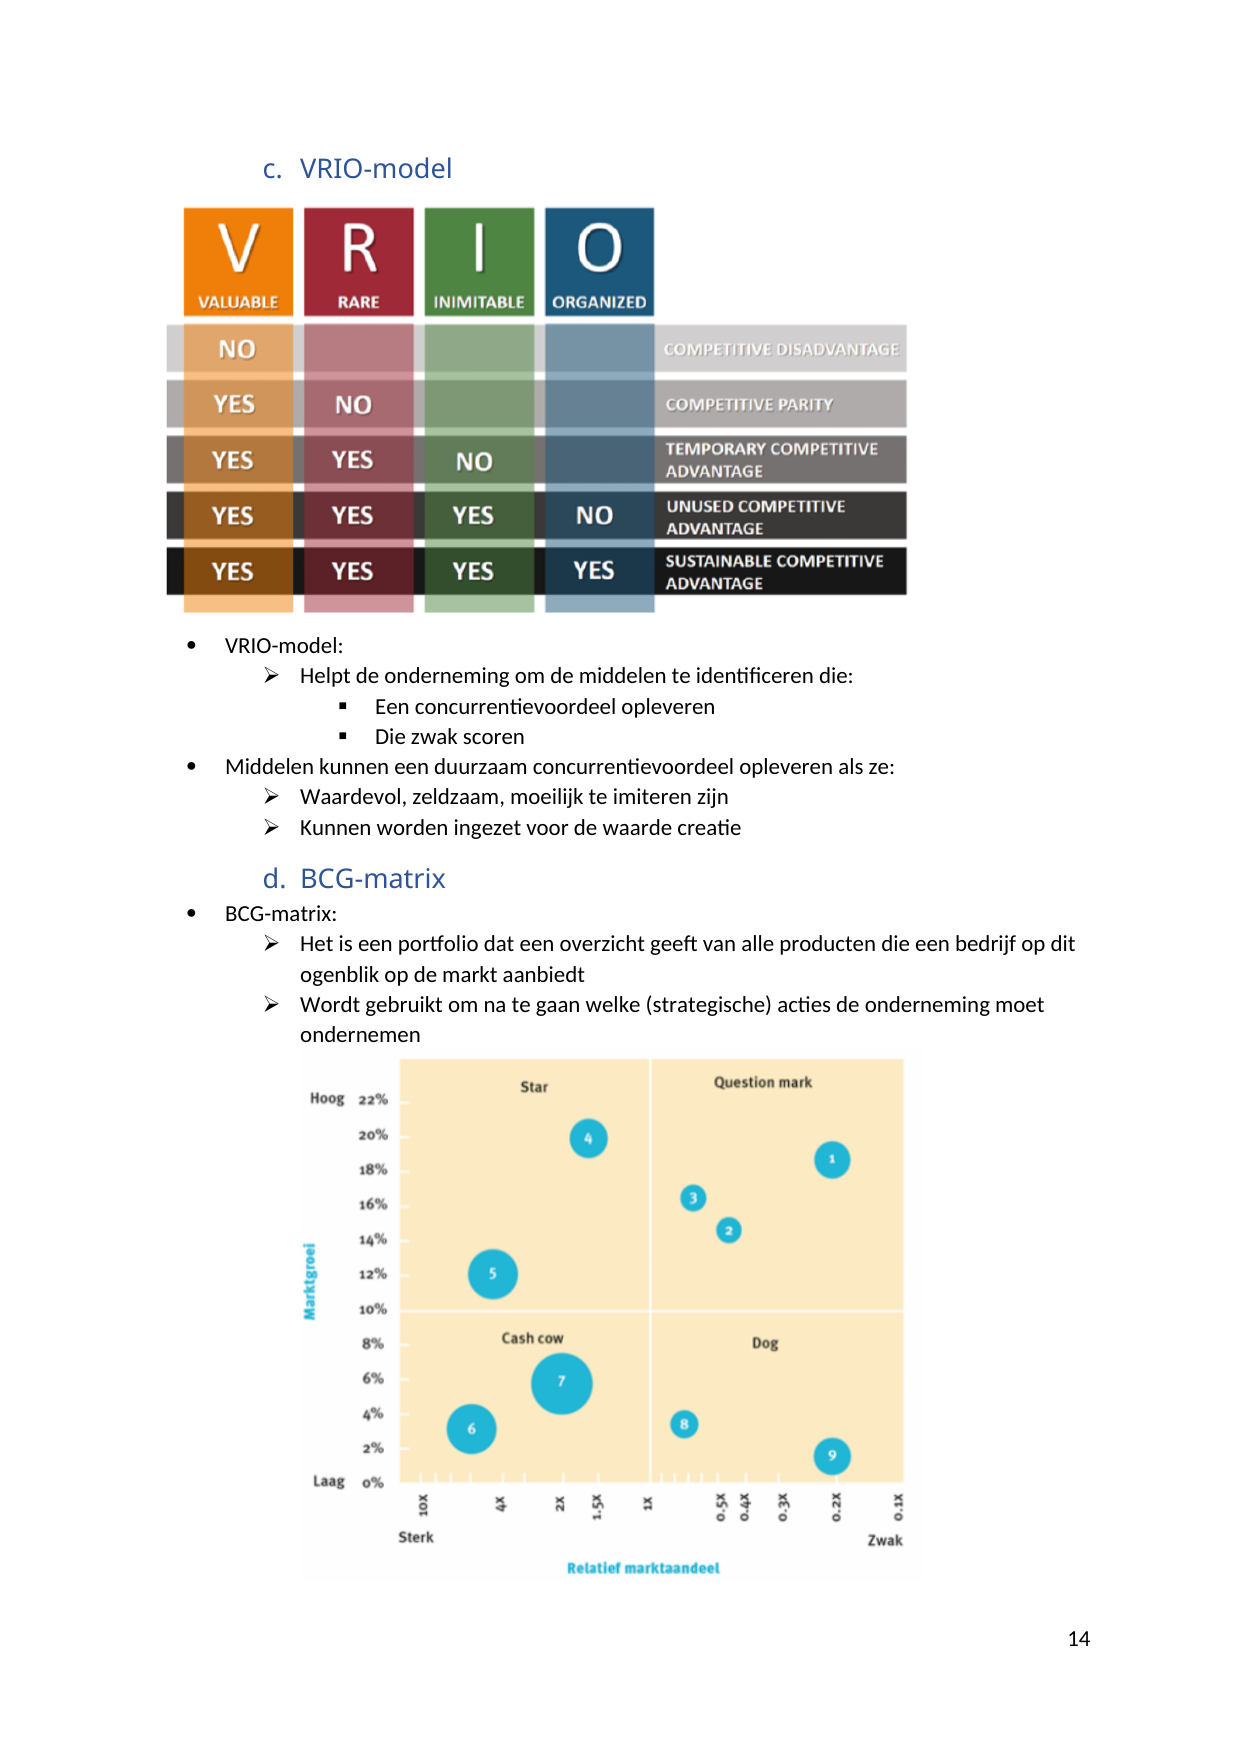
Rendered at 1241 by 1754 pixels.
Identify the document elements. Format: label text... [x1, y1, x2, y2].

list Die zwak scoren [337, 722, 1090, 750]
list Wordt gebruikt om na te gaan welke (strategische) acties de onderneming moet ondernemen [262, 990, 1090, 1048]
list Waardevol, zeldzaam, moeilijk te imiteren zijn [262, 782, 1090, 810]
list Kunnen worden ingezet voor de waarde creatie [262, 813, 1090, 841]
list Een concurrentievoordeel opleveren [337, 692, 1090, 720]
picture [150, 189, 915, 613]
subtitle BCG-matrix [262, 859, 1090, 896]
subtitle VRIO-model [262, 150, 1090, 187]
list VRIO-model: [187, 631, 1090, 659]
picture [300, 1050, 924, 1581]
list Het is een portfolio dat een overzicht geeft van alle producten die een bedrijf op dit ogenblik op de markt aanbiedt [262, 929, 1090, 988]
list Middelen kunnen een duurzaam concurrentievoordeel opleveren als ze: [187, 752, 1090, 780]
list BCG-matrix: [187, 899, 1090, 927]
list Helpt de onderneming om de middelen te identificeren die: [262, 662, 1090, 689]
